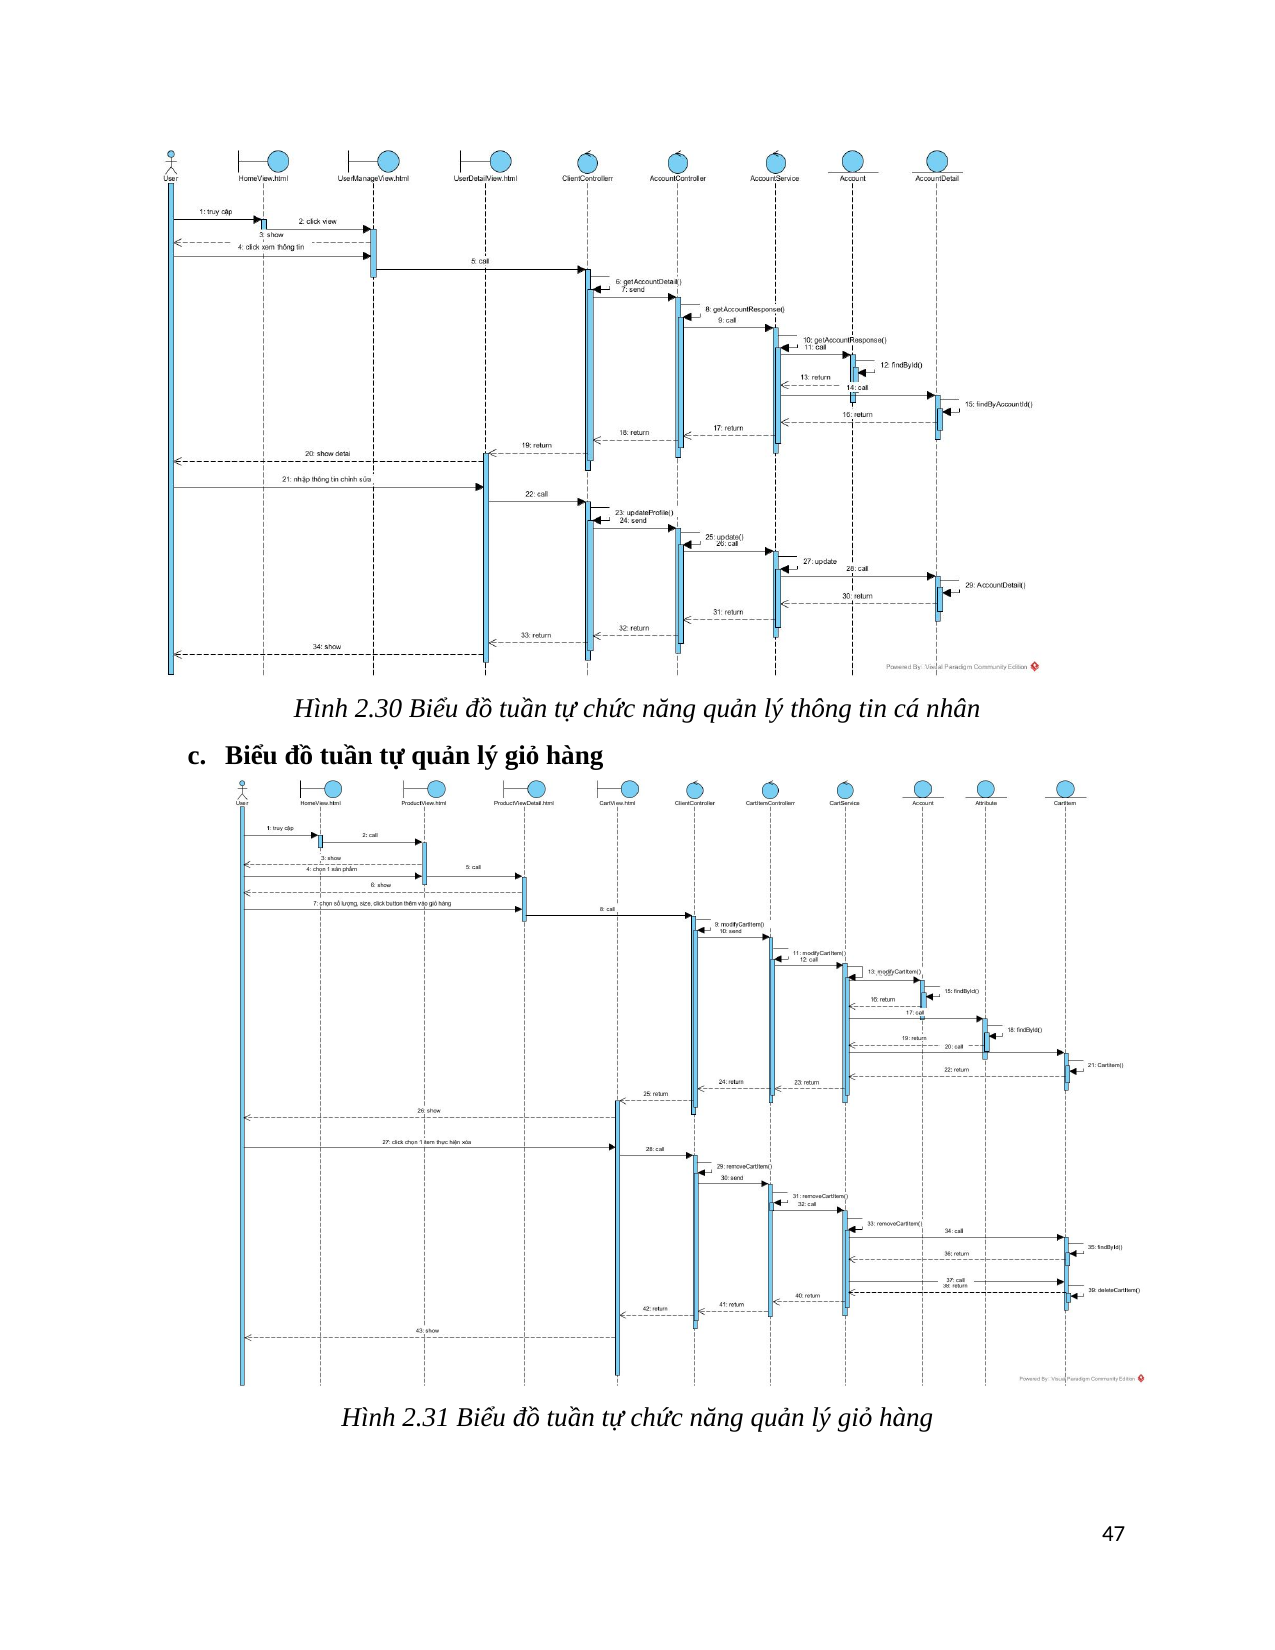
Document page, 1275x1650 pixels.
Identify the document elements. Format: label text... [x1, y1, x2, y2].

picture [150, 150, 1042, 677]
text Hình 2.31 Biểu đồ tuần tự chức năng quản lý giỏ hàng [151, 1401, 1122, 1432]
picture [225, 779, 1147, 1387]
list Biểu đồ tuần tự quản lý giỏ hàng [187, 739, 1122, 770]
text Hình 2.30 Biểu đồ tuần tự chức năng quản lý thông tin cá nhân [151, 692, 1122, 723]
